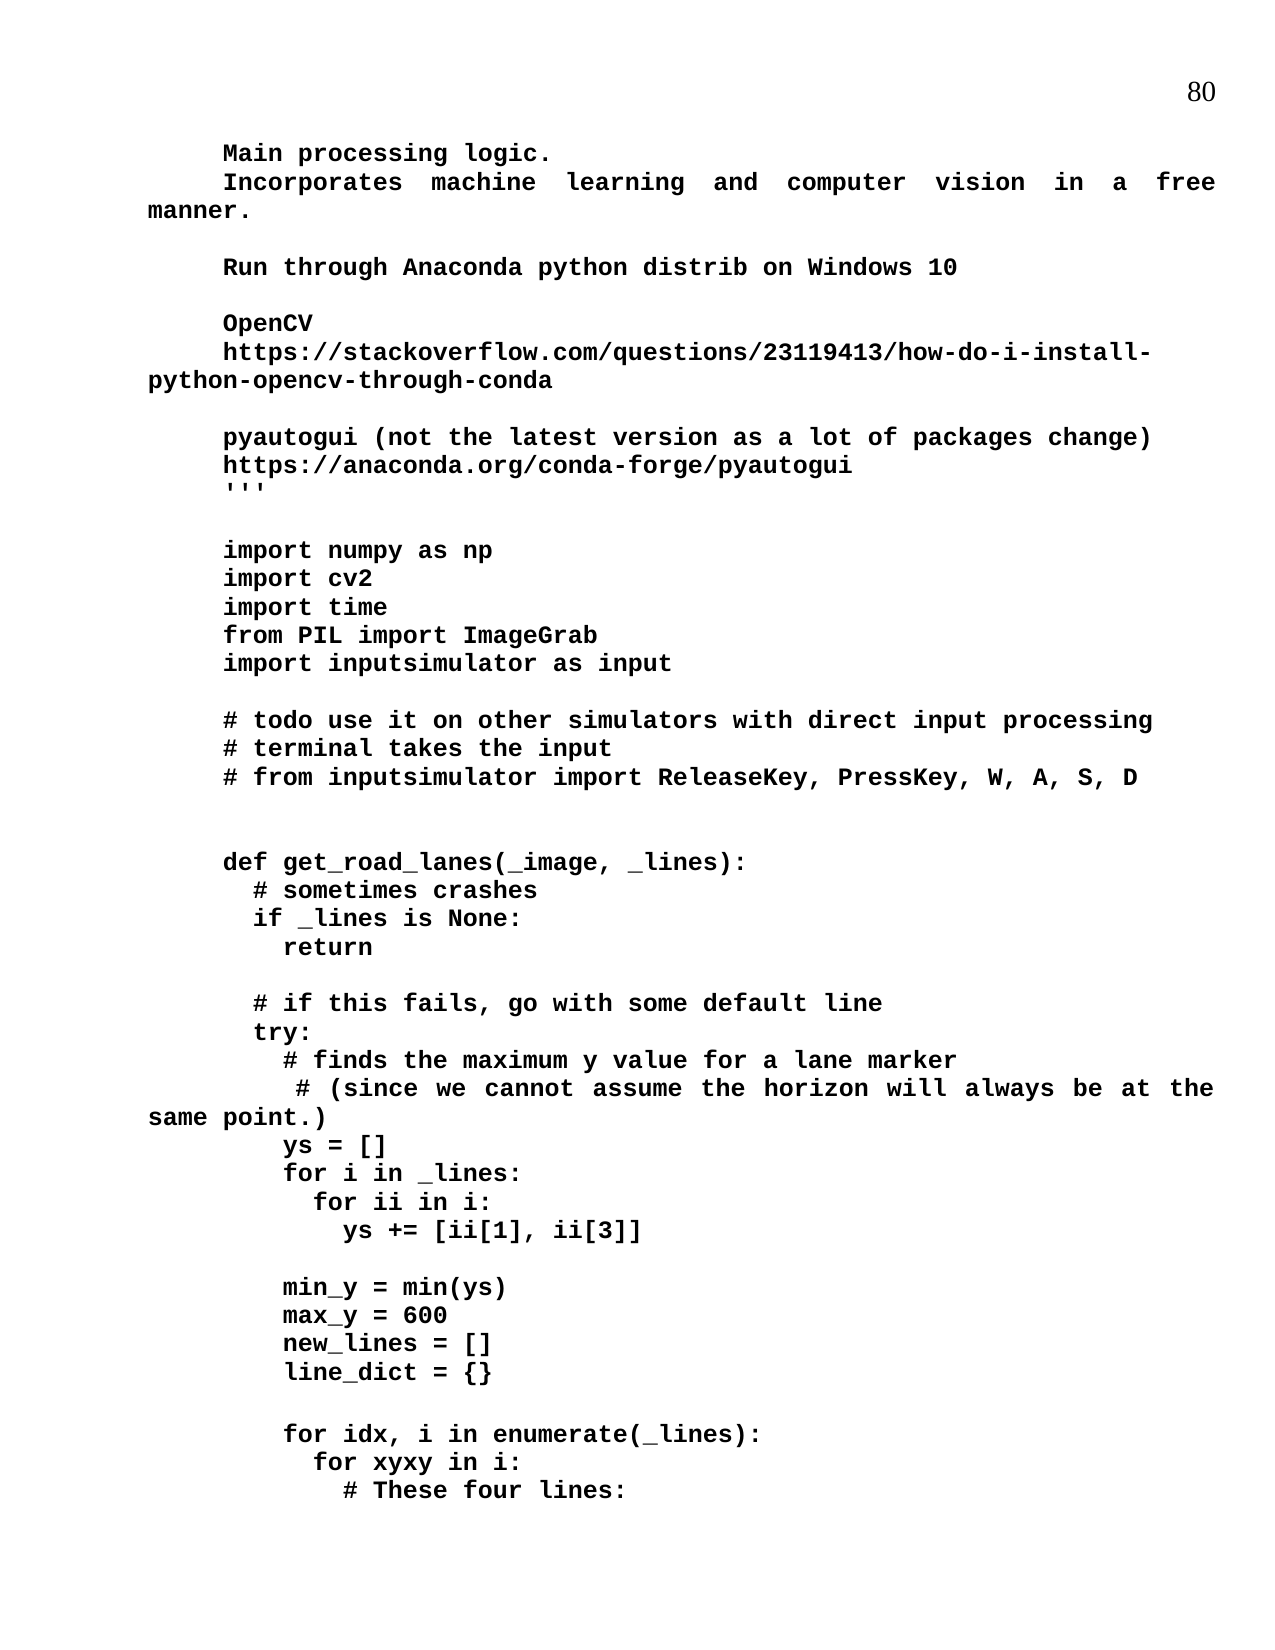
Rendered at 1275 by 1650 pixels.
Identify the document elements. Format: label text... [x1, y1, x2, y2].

text # (since we cannot assume the horizon will always be at the same point.) [148, 1076, 1216, 1133]
text Run through Anaconda python distrib on Windows 10 [148, 254, 1216, 283]
text for ii in i: [148, 1189, 1216, 1218]
text # These four lines: [148, 1478, 1216, 1506]
text line_dict = {} [148, 1359, 1216, 1388]
text https://stackoverflow.com/questions/23119413/how-do-i-install-python-opencv-through-conda [148, 339, 1216, 396]
text pyautogui (not the latest version as a lot of packages change) [148, 424, 1216, 453]
text for xyxy in i: [148, 1449, 1216, 1478]
text # from inputsimulator import ReleaseKey, PressKey, W, A, S, D [148, 764, 1216, 793]
text max_y = 600 [148, 1303, 1216, 1331]
text new_lines = [] [148, 1331, 1216, 1359]
text for i in _lines: [148, 1161, 1216, 1189]
text try: [148, 1019, 1216, 1048]
text # sometimes crashes [148, 878, 1216, 906]
text min_y = min(ys) [148, 1274, 1216, 1303]
text # terminal takes the input [148, 736, 1216, 764]
text if _lines is None: [148, 906, 1216, 934]
text OpenCV [148, 311, 1216, 339]
text ys = [] [148, 1133, 1216, 1161]
text def get_road_lanes(_image, _lines): [148, 849, 1216, 878]
text import numpy as np [148, 538, 1216, 566]
text # todo use it on other simulators with direct input processing [148, 708, 1216, 736]
text # if this fails, go with some default line [148, 991, 1216, 1019]
text for idx, i in enumerate(_lines): [148, 1421, 1216, 1449]
text # finds the maximum y value for a lane marker [148, 1048, 1216, 1076]
text ''' [148, 481, 1216, 509]
text import cv2 [148, 566, 1216, 594]
text import time [148, 594, 1216, 623]
text import inputsimulator as input [148, 651, 1216, 679]
text return [148, 934, 1216, 963]
text ys += [ii[1], ii[3]] [148, 1218, 1216, 1246]
text Main processing logic. [148, 141, 1216, 169]
text Incorporates machine learning and computer vision in a free manner. [148, 169, 1216, 226]
text from PIL import ImageGrab [148, 623, 1216, 651]
text https://anaconda.org/conda-forge/pyautogui [148, 453, 1216, 481]
